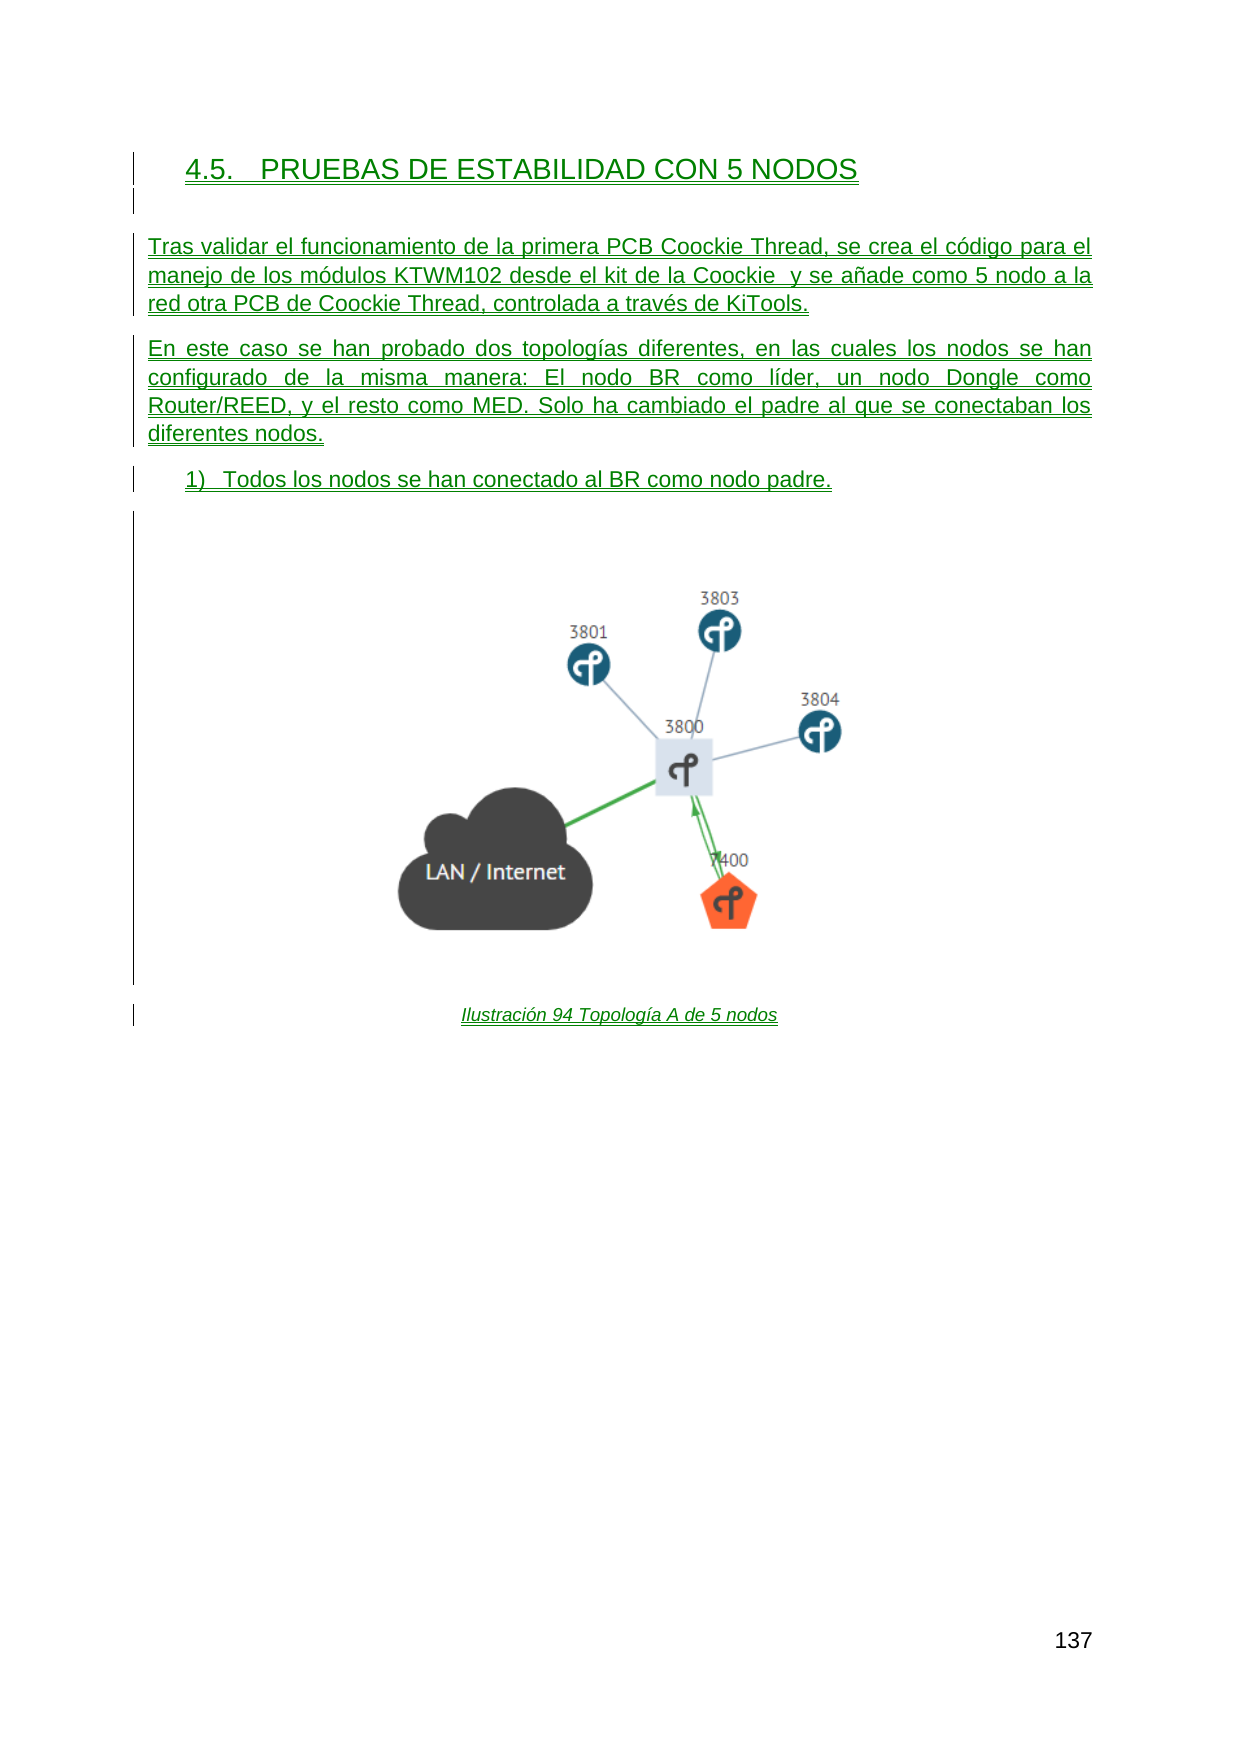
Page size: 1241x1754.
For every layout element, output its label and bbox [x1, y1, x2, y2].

picture [333, 510, 907, 986]
